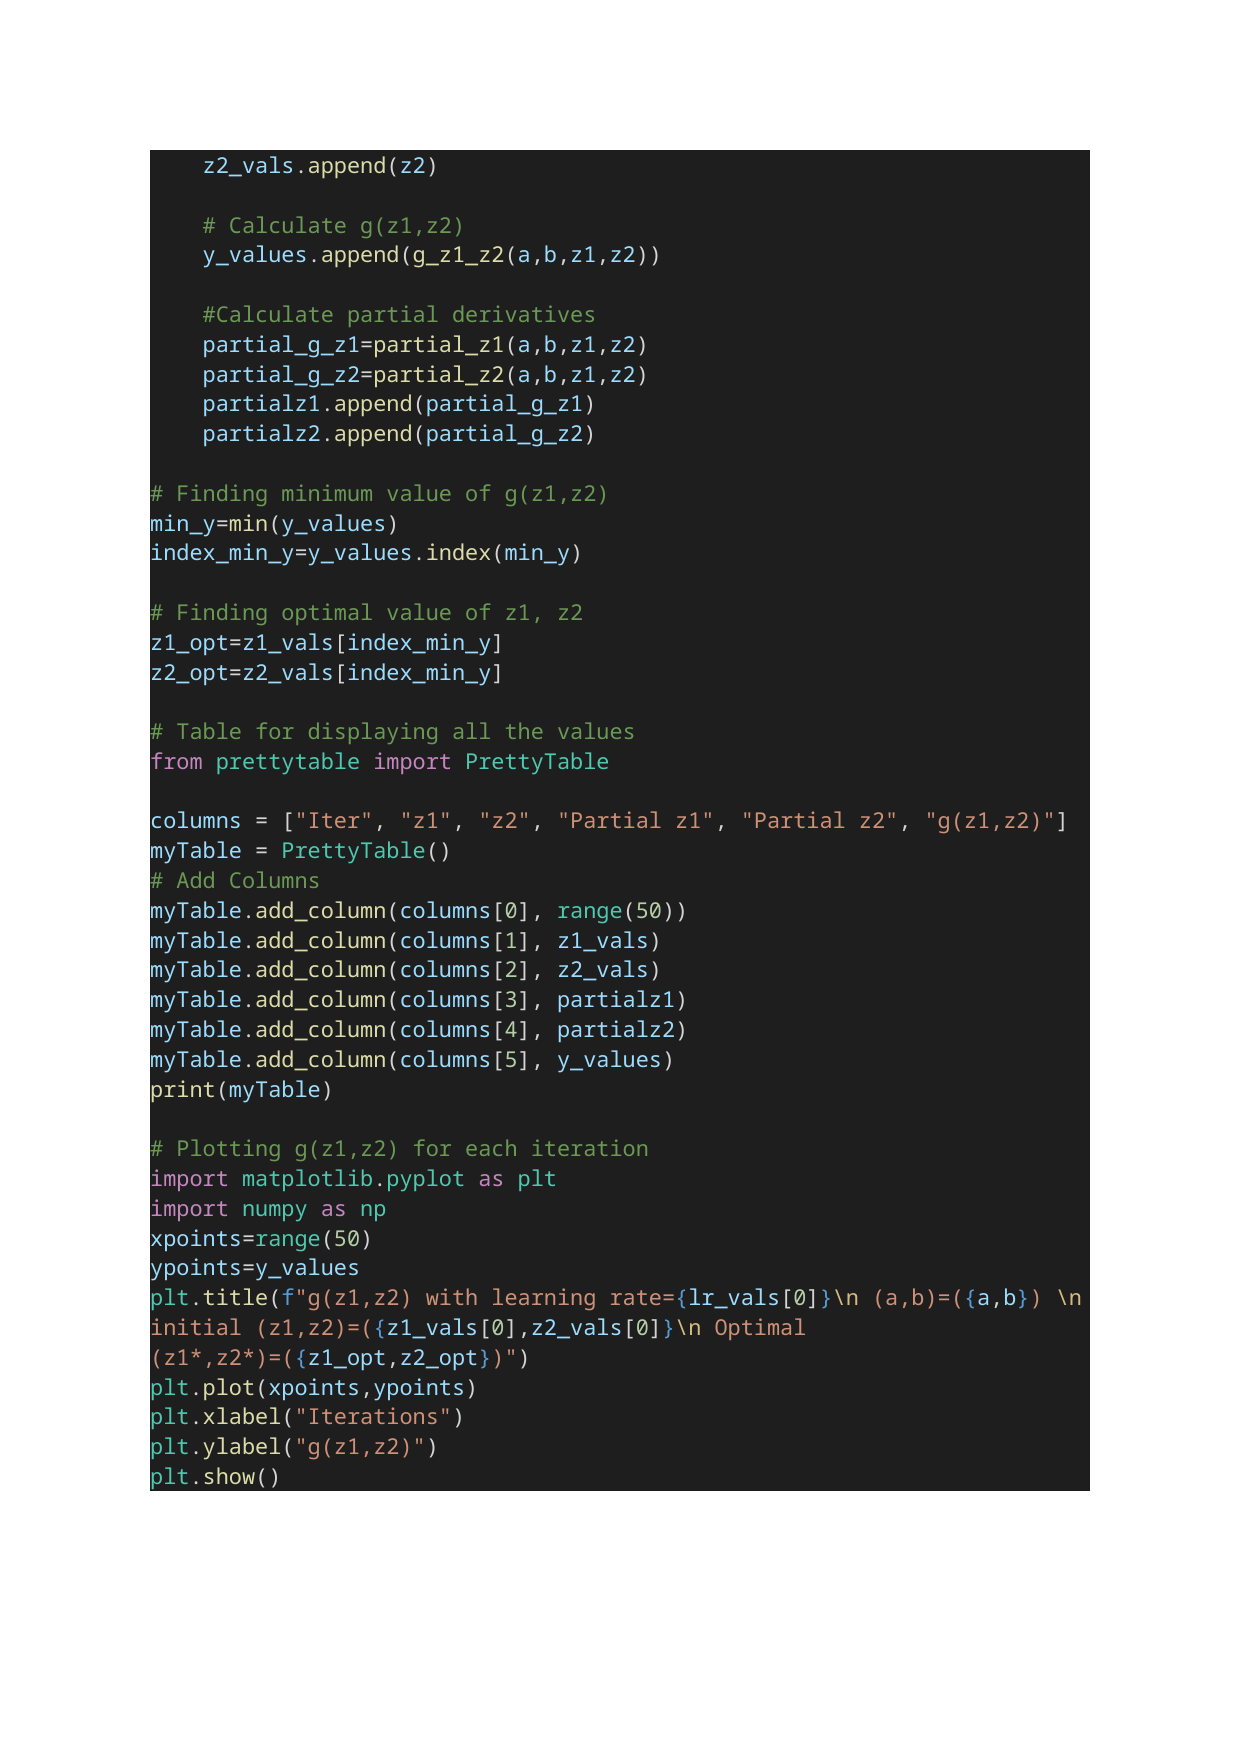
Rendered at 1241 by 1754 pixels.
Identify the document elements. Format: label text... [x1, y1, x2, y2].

text #Calculate partial derivatives [150, 299, 1090, 329]
text xpoints=range(50) [150, 1222, 1090, 1252]
text plt.ylabel("g(z1,z2)") [150, 1431, 1090, 1461]
text # Add Columns [150, 865, 1090, 895]
text z2_vals.append(z2) [150, 150, 1090, 180]
text ypoints=y_values [150, 1252, 1090, 1282]
text import numpy as np [150, 1193, 1090, 1222]
text # Finding minimum value of g(z1,z2) [150, 478, 1090, 507]
text myTable.add_column(columns[3], partialz1) [150, 984, 1090, 1014]
text partial_g_z2=partial_z2(a,b,z1,z2) [150, 358, 1090, 388]
text z2_opt=z2_vals[index_min_y] [150, 656, 1090, 686]
text myTable.add_column(columns[4], partialz2) [150, 1014, 1090, 1044]
text myTable = PrettyTable() [150, 835, 1090, 865]
text index_min_y=y_values.index(min_y) [150, 537, 1090, 567]
text plt.plot(xpoints,ypoints) [150, 1371, 1090, 1401]
text plt.show() [150, 1461, 1090, 1491]
text # Table for displaying all the values [150, 716, 1090, 746]
text z1_opt=z1_vals[index_min_y] [150, 627, 1090, 656]
text partialz1.append(partial_g_z1) [150, 388, 1090, 418]
text min_y=min(y_values) [150, 507, 1090, 537]
text myTable.add_column(columns[0], range(50)) [150, 895, 1090, 924]
text # Plotting g(z1,z2) for each iteration [150, 1133, 1090, 1163]
text columns = ["Iter", "z1", "z2", "Partial z1", "Partial z2", "g(z1,z2)"] [150, 805, 1090, 835]
text print(myTable) [150, 1073, 1090, 1103]
text y_values.append(g_z1_z2(a,b,z1,z2)) [150, 239, 1090, 269]
text plt.xlabel("Iterations") [150, 1401, 1090, 1431]
text myTable.add_column(columns[5], y_values) [150, 1044, 1090, 1073]
text # Finding optimal value of z1, z2 [150, 597, 1090, 627]
text partial_g_z1=partial_z1(a,b,z1,z2) [150, 329, 1090, 358]
text myTable.add_column(columns[1], z1_vals) [150, 924, 1090, 954]
text from prettytable import PrettyTable [150, 746, 1090, 776]
text plt.title(f"g(z1,z2) with learning rate={lr_vals[0]}\n (a,b)=({a,b}) \n initial (z1,z2)=({z1_vals[0],z2_vals[0]}\n Optimal (z1*,z2*)=({z1_opt,z2_opt})") [150, 1282, 1090, 1371]
text # Calculate g(z1,z2) [150, 209, 1090, 239]
text myTable.add_column(columns[2], z2_vals) [150, 954, 1090, 984]
text partialz2.append(partial_g_z2) [150, 418, 1090, 448]
text import matplotlib.pyplot as plt [150, 1163, 1090, 1193]
